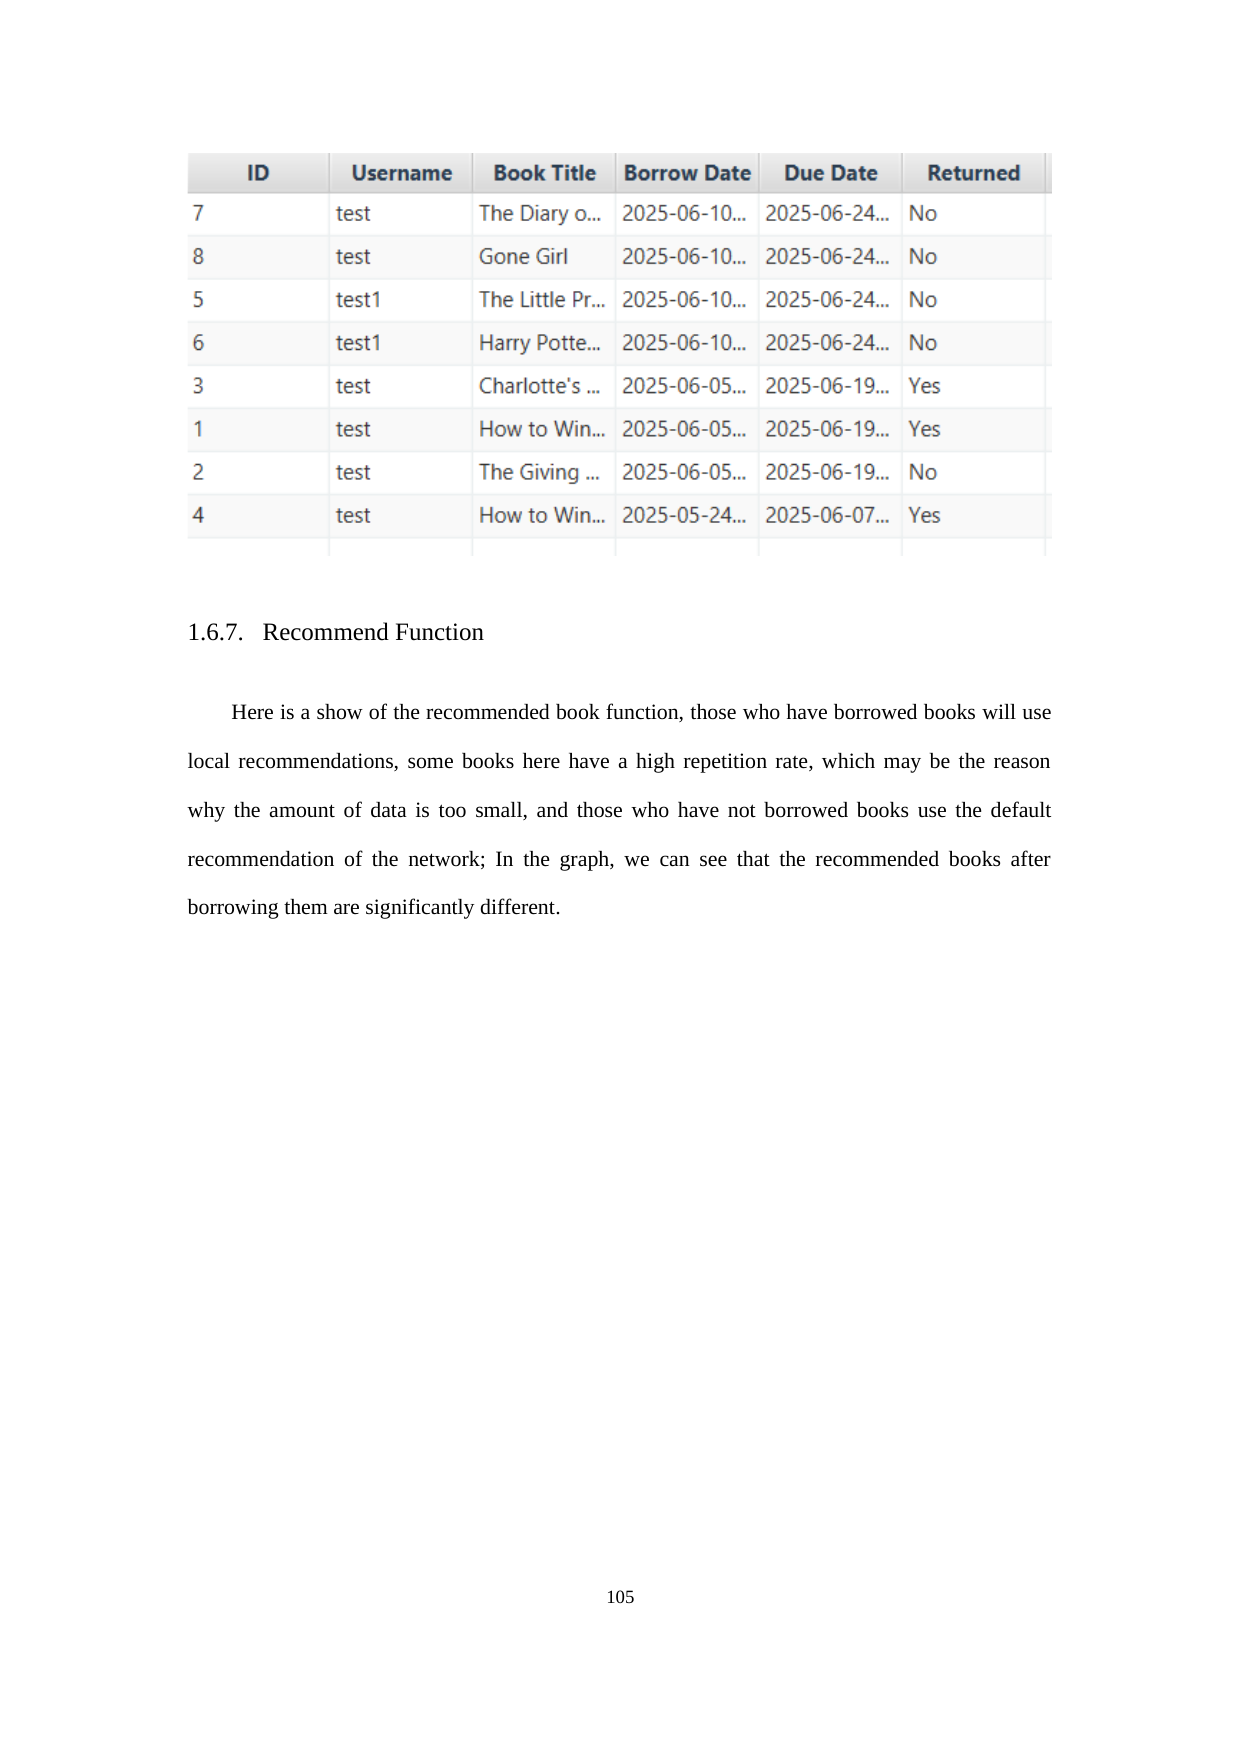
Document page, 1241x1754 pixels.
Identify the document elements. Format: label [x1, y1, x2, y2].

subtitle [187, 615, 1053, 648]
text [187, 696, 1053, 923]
picture [187, 153, 1052, 556]
